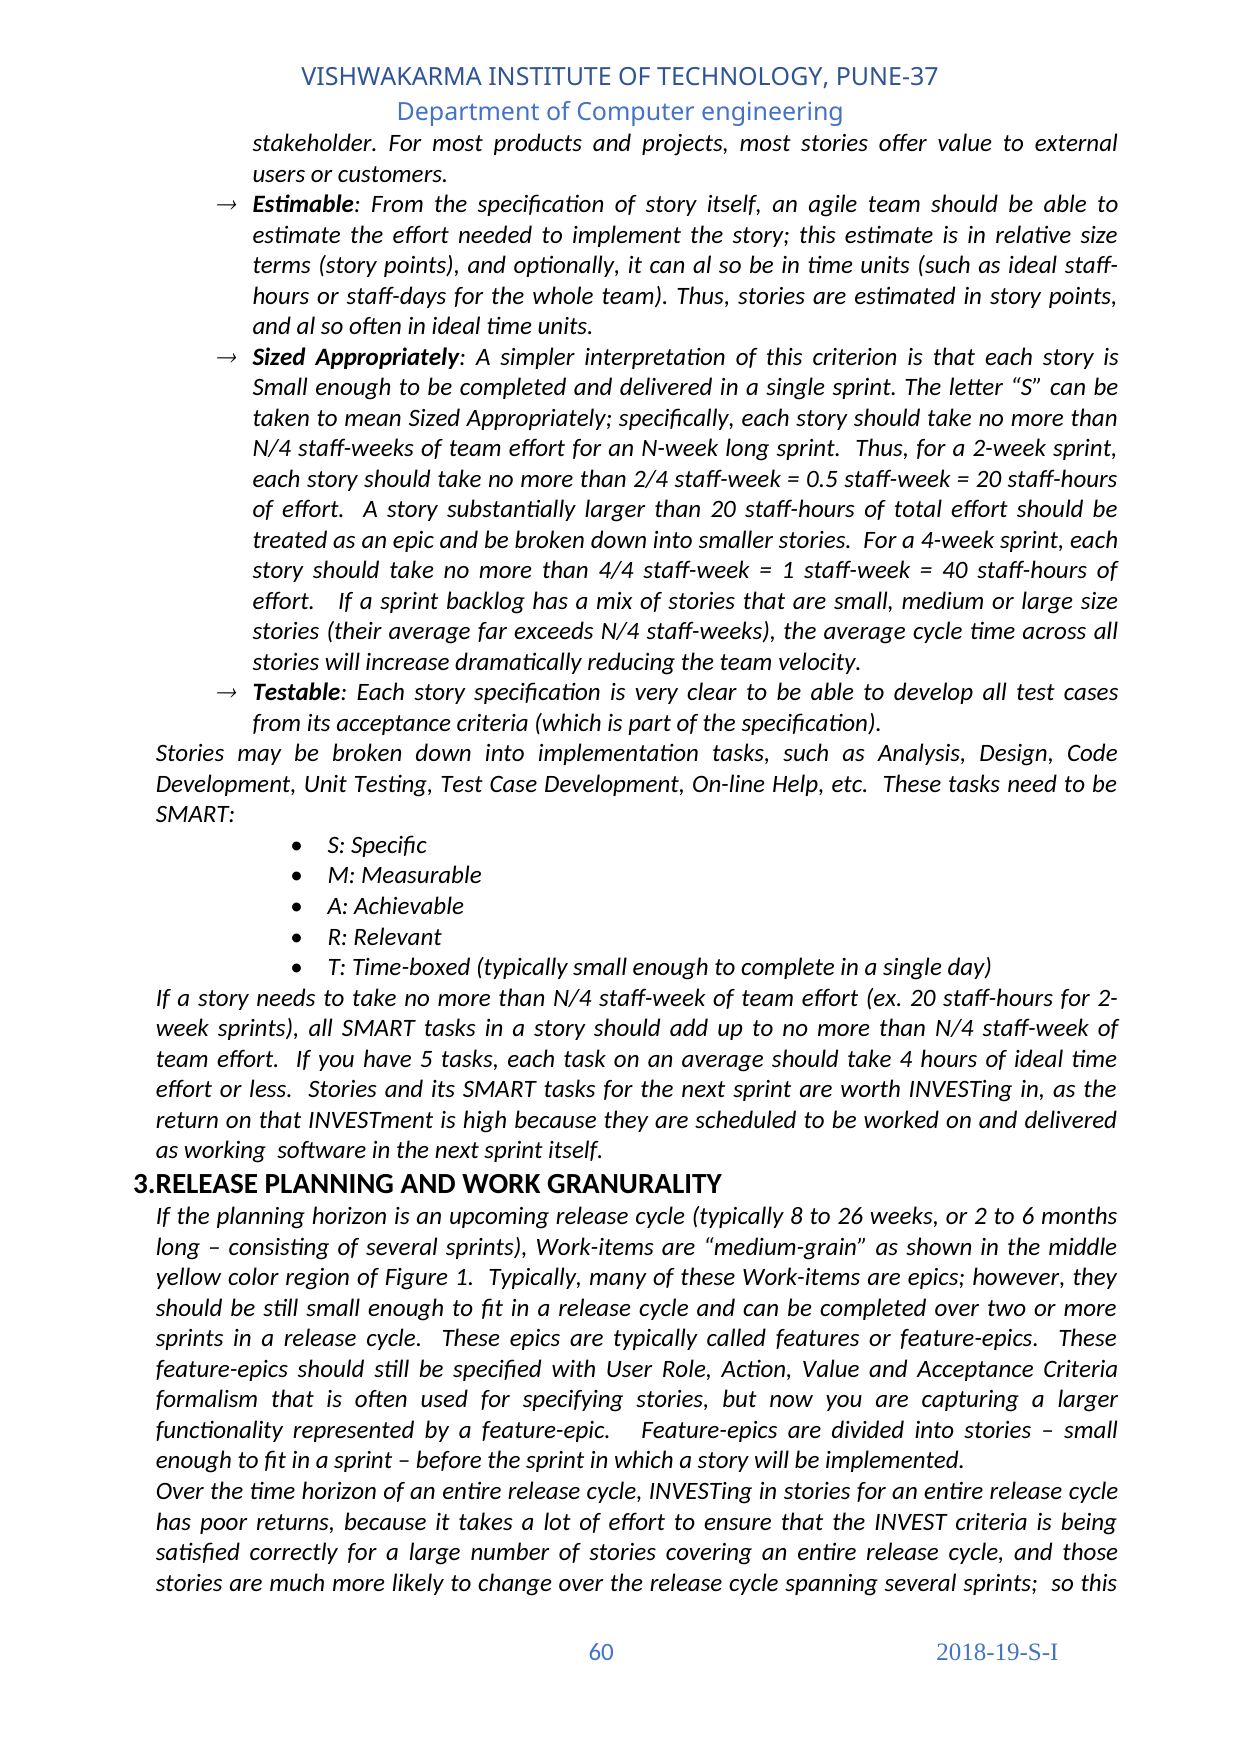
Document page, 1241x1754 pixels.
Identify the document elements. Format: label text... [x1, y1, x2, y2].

subtitle 3.RELEASE PLANNING AND WORK GRANURALITY [133, 1165, 1122, 1201]
list R: Relevant [290, 921, 1122, 951]
list Estimable: From the specification of story itself, an agile team should be able to estimate the effort needed to implement the story; this estimate is in relative size terms (story points), and optionally, it can al so be in time units (such as ideal staff-hours or staff-days for the whole team). Thus, stories are estimated in story points, and al so often in ideal time units. [215, 188, 1122, 341]
list T: Time-boxed (typically small enough to complete in a single day) [290, 951, 1122, 982]
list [215, 127, 1122, 188]
list M: Measurable [290, 860, 1122, 890]
list A: Achievable [290, 890, 1122, 921]
text If a story needs to take no more than N/4 staff-week of team effort (ex. 20 staff-hours for 2-week sprints), all SMART tasks in a story should add up to no more than N/4 staff-week of team effort. If you have 5 tasks, each task on an average should take 4 hours of ideal time effort or less. Stories and its SMART tasks for the next sprint are worth INVESTing in, as the return on that INVESTment is high because they are scheduled to be worked on and delivered as working software in the next sprint itself. [156, 982, 1122, 1165]
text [156, 1475, 1122, 1597]
list Sized Appropriately: A simpler interpretation of this criterion is that each story is Small enough to be completed and delivered in a single sprint. The letter “S” can be taken to mean Sized Appropriately; specifically, each story should take no more than N/4 staff-weeks of team effort for an N-week long sprint. Thus, for a 2-week sprint, each story should take no more than 2/4 staff-week = 0.5 staff-week = 20 staff-hours of effort. A story substantially larger than 20 staff-hours of total effort should be treated as an epic and be broken down into smaller stories. For a 4-week sprint, each story should take no more than 4/4 staff-week = 1 staff-week = 40 staff-hours of effort. If a sprint backlog has a mix of stories that are small, medium or large size stories (their average far exceeds N/4 staff-weeks), the average cycle time across all stories will increase dramatically reducing the team velocity. [215, 341, 1122, 677]
list S: Specific [290, 829, 1122, 860]
list Testable: Each story specification is very clear to be able to develop all test cases from its acceptance criteria (which is part of the specification). [215, 677, 1122, 738]
text Stories may be broken down into implementation tasks, such as Analysis, Design, Code Development, Unit Testing, Test Case Development, On-line Help, etc. These tasks need to be SMART: [156, 738, 1122, 829]
text If the planning horizon is an upcoming release cycle (typically 8 to 26 weeks, or 2 to 6 months long – consisting of several sprints), Work-items are “medium-grain” as shown in the middle yellow color region of Figure 1. Typically, many of these Work-items are epics; however, they should be still small enough to fit in a release cycle and can be completed over two or more sprints in a release cycle. These epics are typically called features or feature-epics. These feature-epics should still be specified with User Role, Action, Value and Acceptance Criteria formalism that is often used for specifying stories, but now you are capturing a larger functionality represented by a feature-epic. Feature-epics are divided into stories – small enough to fit in a sprint – before the sprint in which a story will be implemented. [156, 1201, 1122, 1475]
